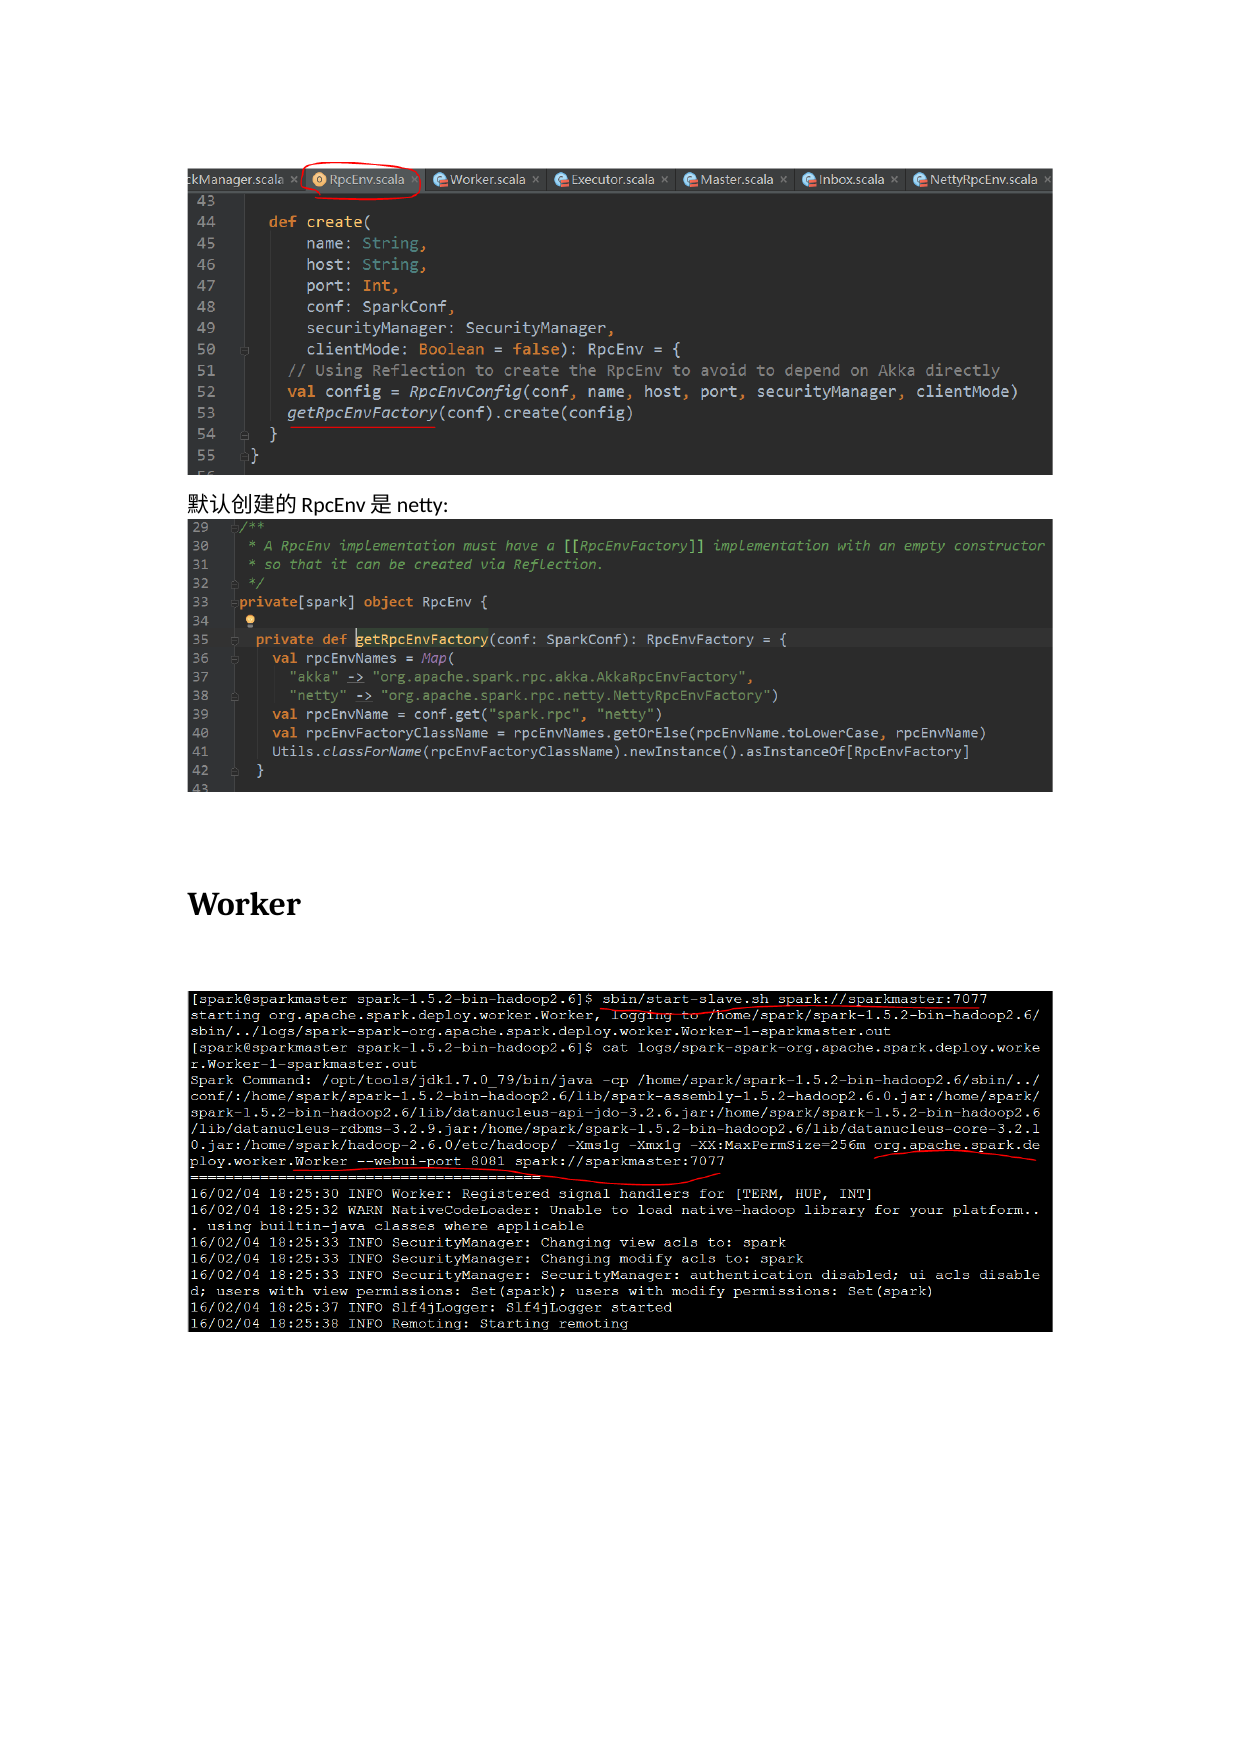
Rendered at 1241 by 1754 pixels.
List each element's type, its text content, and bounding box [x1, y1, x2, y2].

picture [187, 991, 1053, 1332]
text 默认创建的RpcEnv是 netty: [187, 487, 1053, 519]
picture [187, 519, 1053, 792]
picture [187, 162, 1053, 475]
subtitle Worker [187, 872, 1053, 937]
